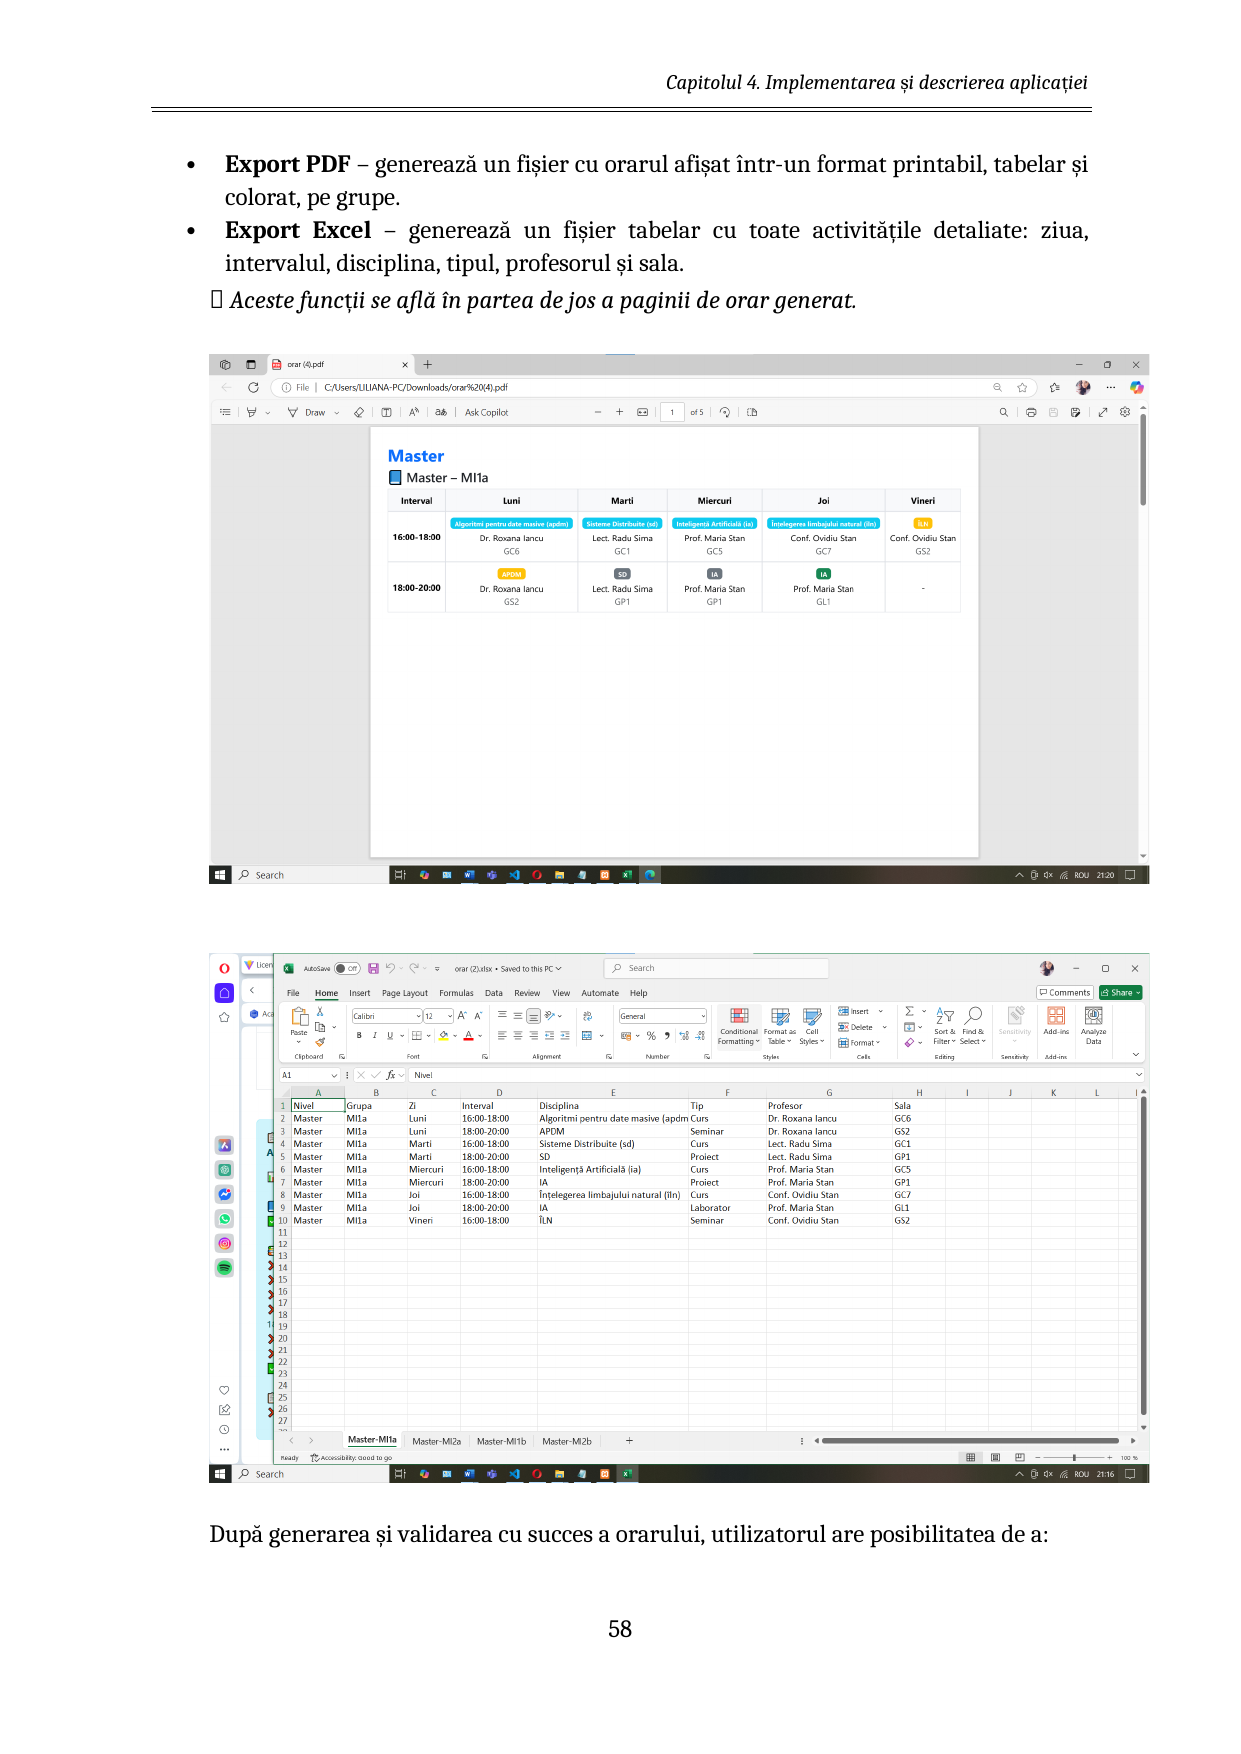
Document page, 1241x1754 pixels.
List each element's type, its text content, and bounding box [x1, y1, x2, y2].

list Export Excel – generează un fișier tabelar cu toate activitățile detaliate: ziua, intervalul, disciplina, tipul, profesorul și sala. [187, 216, 1090, 278]
text După generarea și validarea cu succes a orarului, utilizatorul are posibilitatea de a: [150, 1520, 1090, 1548]
picture [209, 354, 1150, 884]
text 📌 Aceste funcții se află în partea de jos a paginii de orar generat. [150, 282, 1090, 316]
picture [209, 953, 1150, 1483]
list Export PDF – generează un fișier cu orarul afișat într-un format printabil, tabelar și colorat, pe grupe. [187, 150, 1090, 212]
